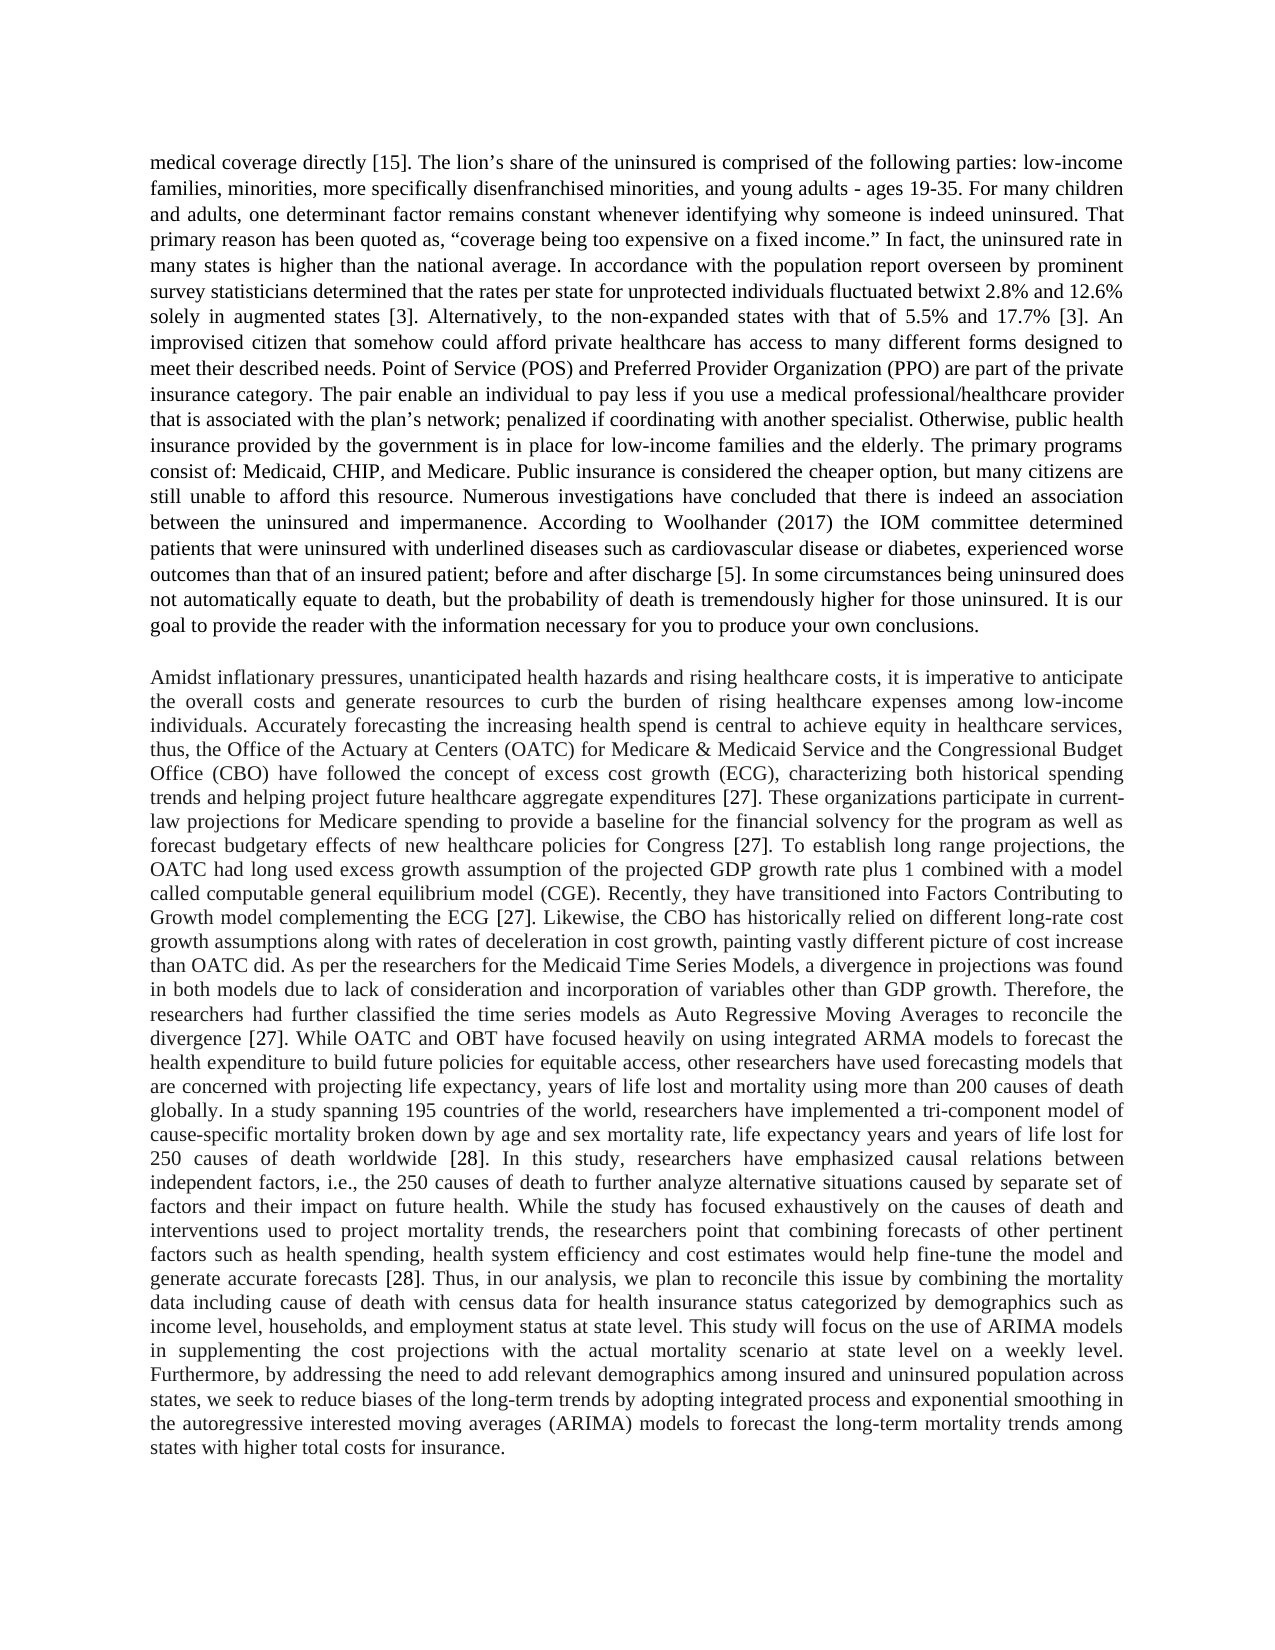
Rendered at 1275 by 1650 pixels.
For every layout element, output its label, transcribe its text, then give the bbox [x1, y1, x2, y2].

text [150, 150, 1125, 637]
text Amidst inflationary pressures, unanticipated health hazards and rising healthcare costs, it is imperative to anticipate the overall costs and generate resources to curb the burden of rising healthcare expenses among low-income individuals. Accurately forecasting the increasing health spend is central to achieve equity in healthcare services, thus, the Office of the Actuary at Centers (OATC) for Medicare & Medicaid Service and the Congressional Budget Office (CBO) have followed the concept of excess cost growth (ECG), characterizing both historical spending trends and helping project future healthcare aggregate expenditures. These organizations participate in current-law projections for Medicare spending to provide a baseline for the financial solvency for the program as well as forecast budgetary effects of new healthcare policies for Congress . To establish long range projections, the OATC had long used excess growth assumption of the projected GDP growth rate plus 1 combined with a model called computable general equilibrium model (CGE). Recently, they have transitioned into Factors Contributing to Growth model complementing the ECG. Likewise, the CBO has historically relied on different long-rate cost growth assumptions along with rates of deceleration in cost growth, painting vastly different picture of cost increase than OATC did. As per the researchers for the Medicaid Time Series Models, a divergence in projections was found in both models due to lack of consideration and incorporation of variables other than GDP growth. Therefore, the researchers had further classified the time series models as Auto Regressive Moving Averages to reconcile the divergence. While OATC and OBT have focused heavily on using integrated ARMA models to forecast the health expenditure to build future policies for equitable access, other researchers have used forecasting models that are concerned with projecting life expectancy, years of life lost and mortality using more than 200 causes of death globally. In a study spanning 195 countries of the world, researchers have implemented a tri-component model of cause-specific mortality broken down by age and sex mortality rate, life expectancy years and years of life lost for 250 causes of death worldwide. In this study, researchers have emphasized causal relations between independent factors, i.e., the 250 causes of death to further analyze alternative situations caused by separate set of factors and their impact on future health. While the study has focused exhaustively on the causes of death and interventions used to project mortality trends, the researchers point that combining forecasts of other pertinent factors such as health spending, health system efficiency and cost estimates would help fine-tune the model and generate accurate forecasts . Thus, in our analysis, we plan to reconcile this issue by combining the mortality data including cause of death with census data for health insurance status categorized by demographics such as income level, households, and employment status at state level. This study will focus on the use of ARIMA models in supplementing the cost projections with the actual mortality scenario at state level on a weekly level. Furthermore, by addressing the need to add relevant demographics among insured and uninsured population across states, we seek to reduce biases of the long-term trends by adopting integrated process and exponential smoothing in the autoregressive interested moving averages (ARIMA) models to forecast the long-term mortality trends among states with higher total costs for insurance. [150, 664, 1125, 1459]
